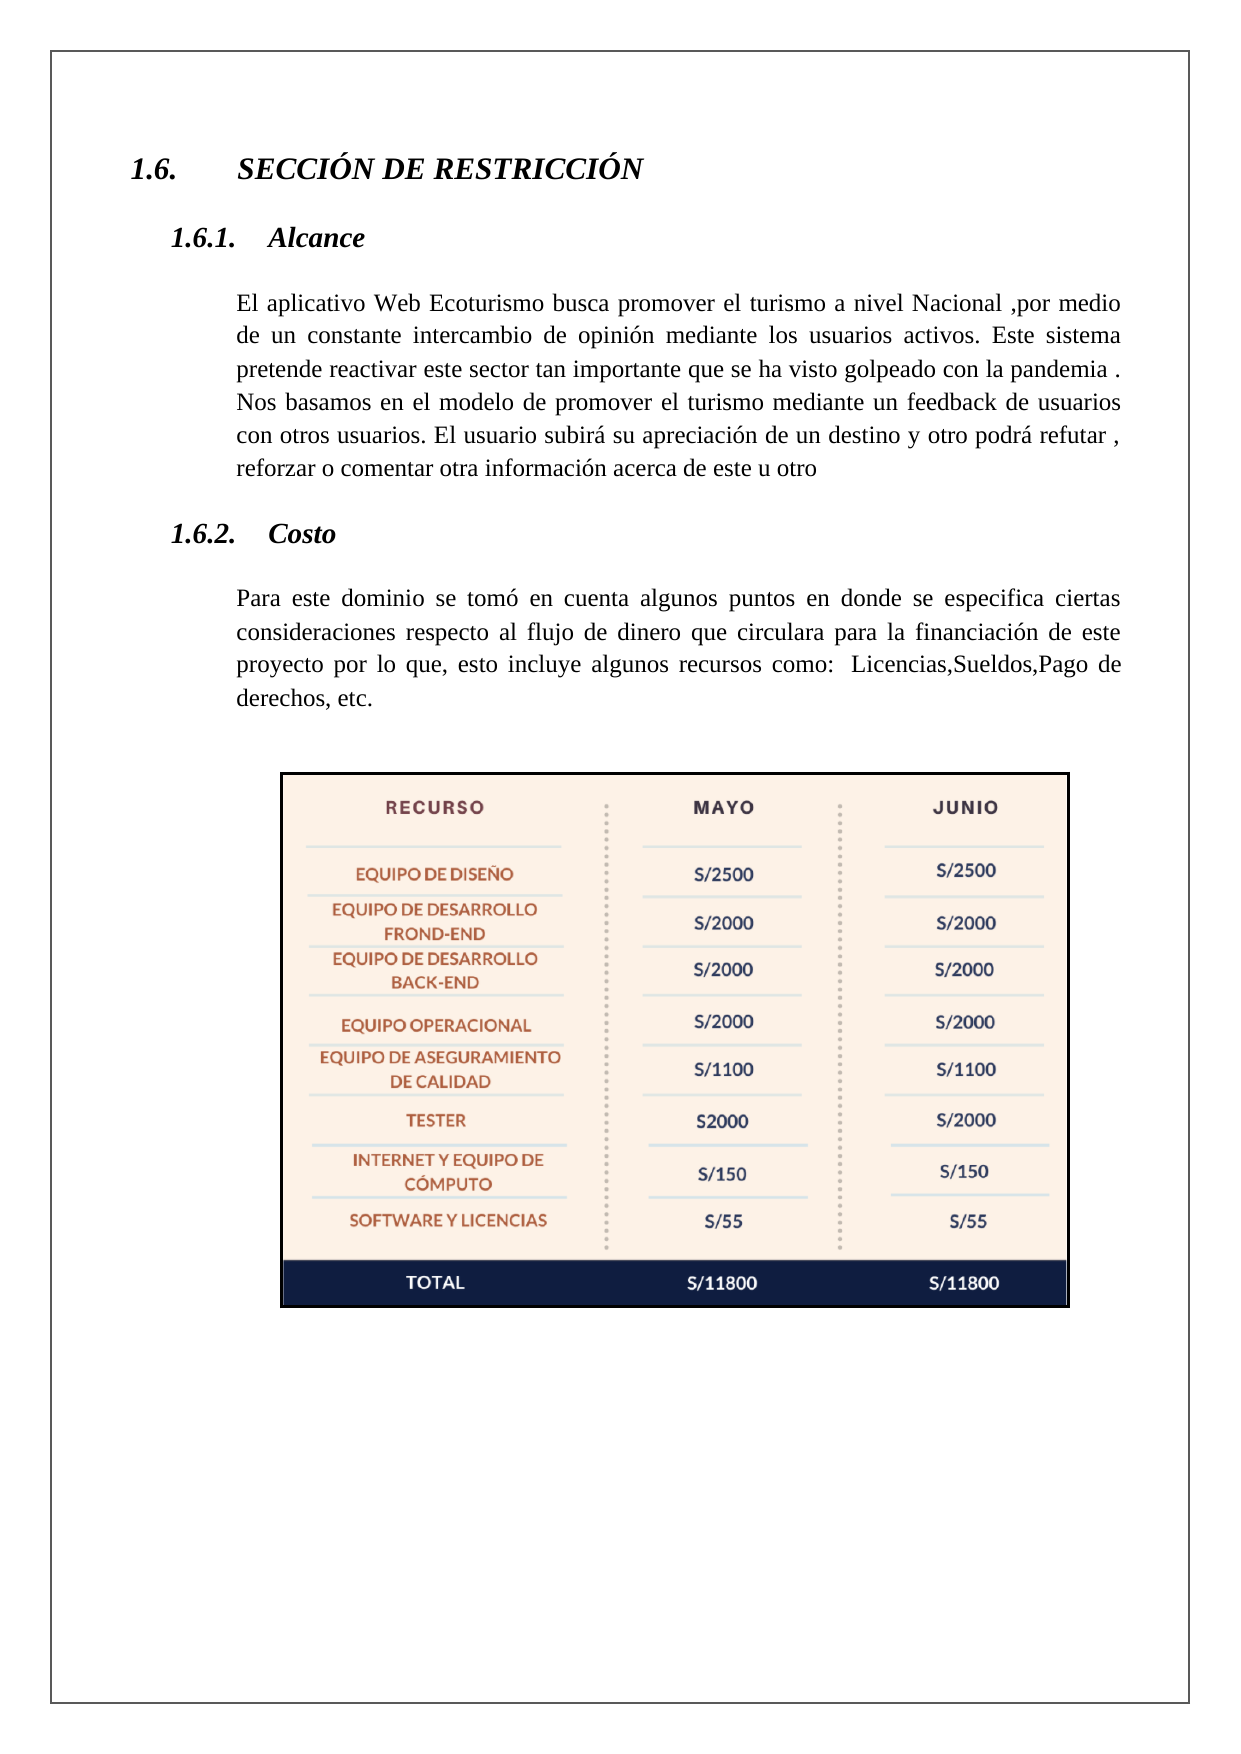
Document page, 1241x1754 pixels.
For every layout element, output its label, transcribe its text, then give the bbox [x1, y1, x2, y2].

list El aplicativo Web Ecoturismo busca promover el turismo a nivel Nacional ,por medio de un constante intercambio de opinión mediante los usuarios activos. Este sistema pretende reactivar este sector tan importante que se ha visto golpeado con la pandemia . Nos basamos en el modelo de promover el turismo mediante un feedback de usuarios con otros usuarios. El usuario subirá su apreciación de un destino y otro podrá refutar , reforzar o comentar otra información acerca de este u otro [236, 288, 1122, 481]
list Alcance [236, 220, 1122, 284]
list SECCIÓN DE RESTRICCIÓN [177, 150, 1153, 216]
text Para este dominio se tomó en cuenta algunos puntos en donde se especifica ciertas consideraciones respecto al flujo de dinero que circulara para la financiación de este proyecto por lo que, esto incluye algunos recursos como: Licencias,Sueldos,Pago de derechos, etc. [236, 583, 1122, 711]
list Costo [236, 516, 1122, 580]
picture [283, 775, 1067, 1305]
